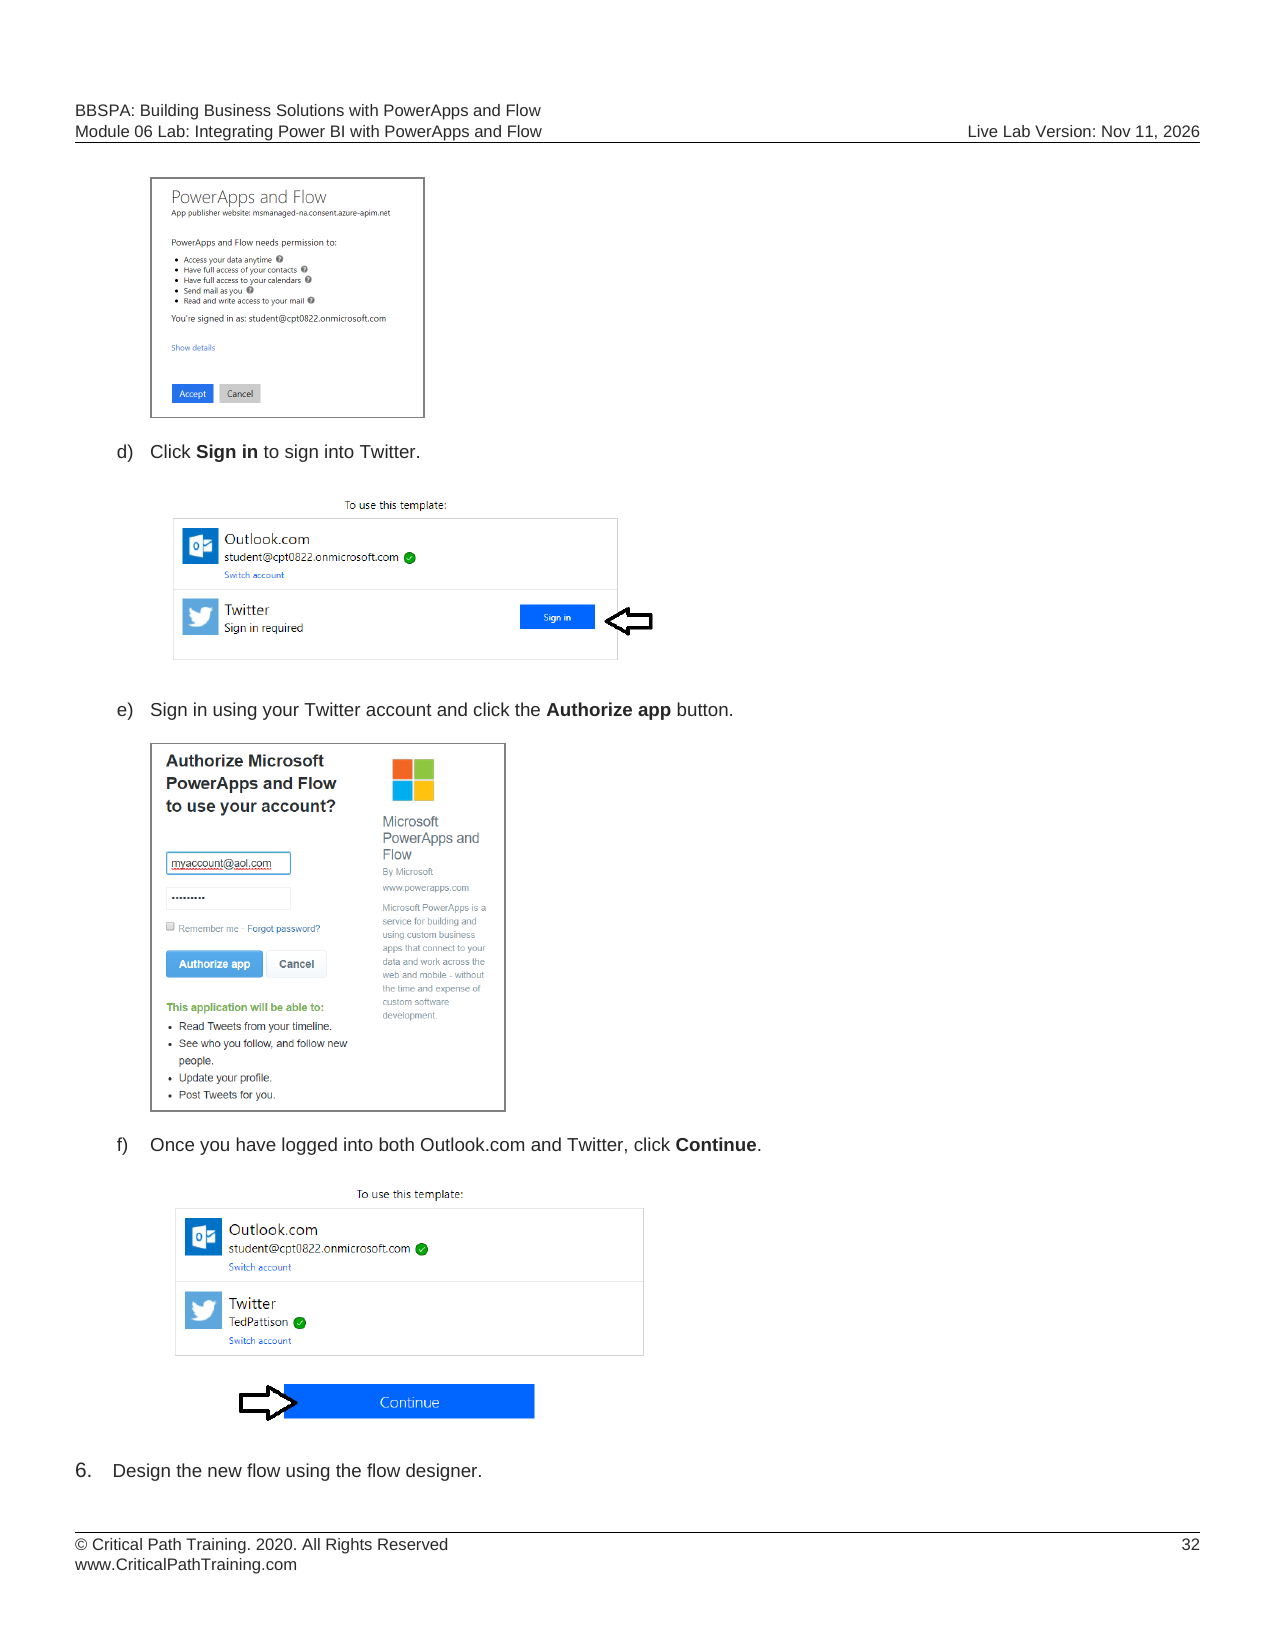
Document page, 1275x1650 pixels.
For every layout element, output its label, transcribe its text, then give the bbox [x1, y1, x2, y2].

picture [152, 744, 504, 1110]
picture [152, 179, 423, 417]
text Sign in using your Twitter account and click the Authorize app button. [117, 699, 1200, 721]
picture [150, 1177, 667, 1437]
text Design the new flow using the flow designer. [75, 1458, 1200, 1482]
text Click Sign in to sign into Twitter. [117, 440, 1200, 462]
picture [150, 483, 663, 678]
text Once you have logged into both Outlook.com and Twitter, click Continue. [117, 1133, 1200, 1155]
